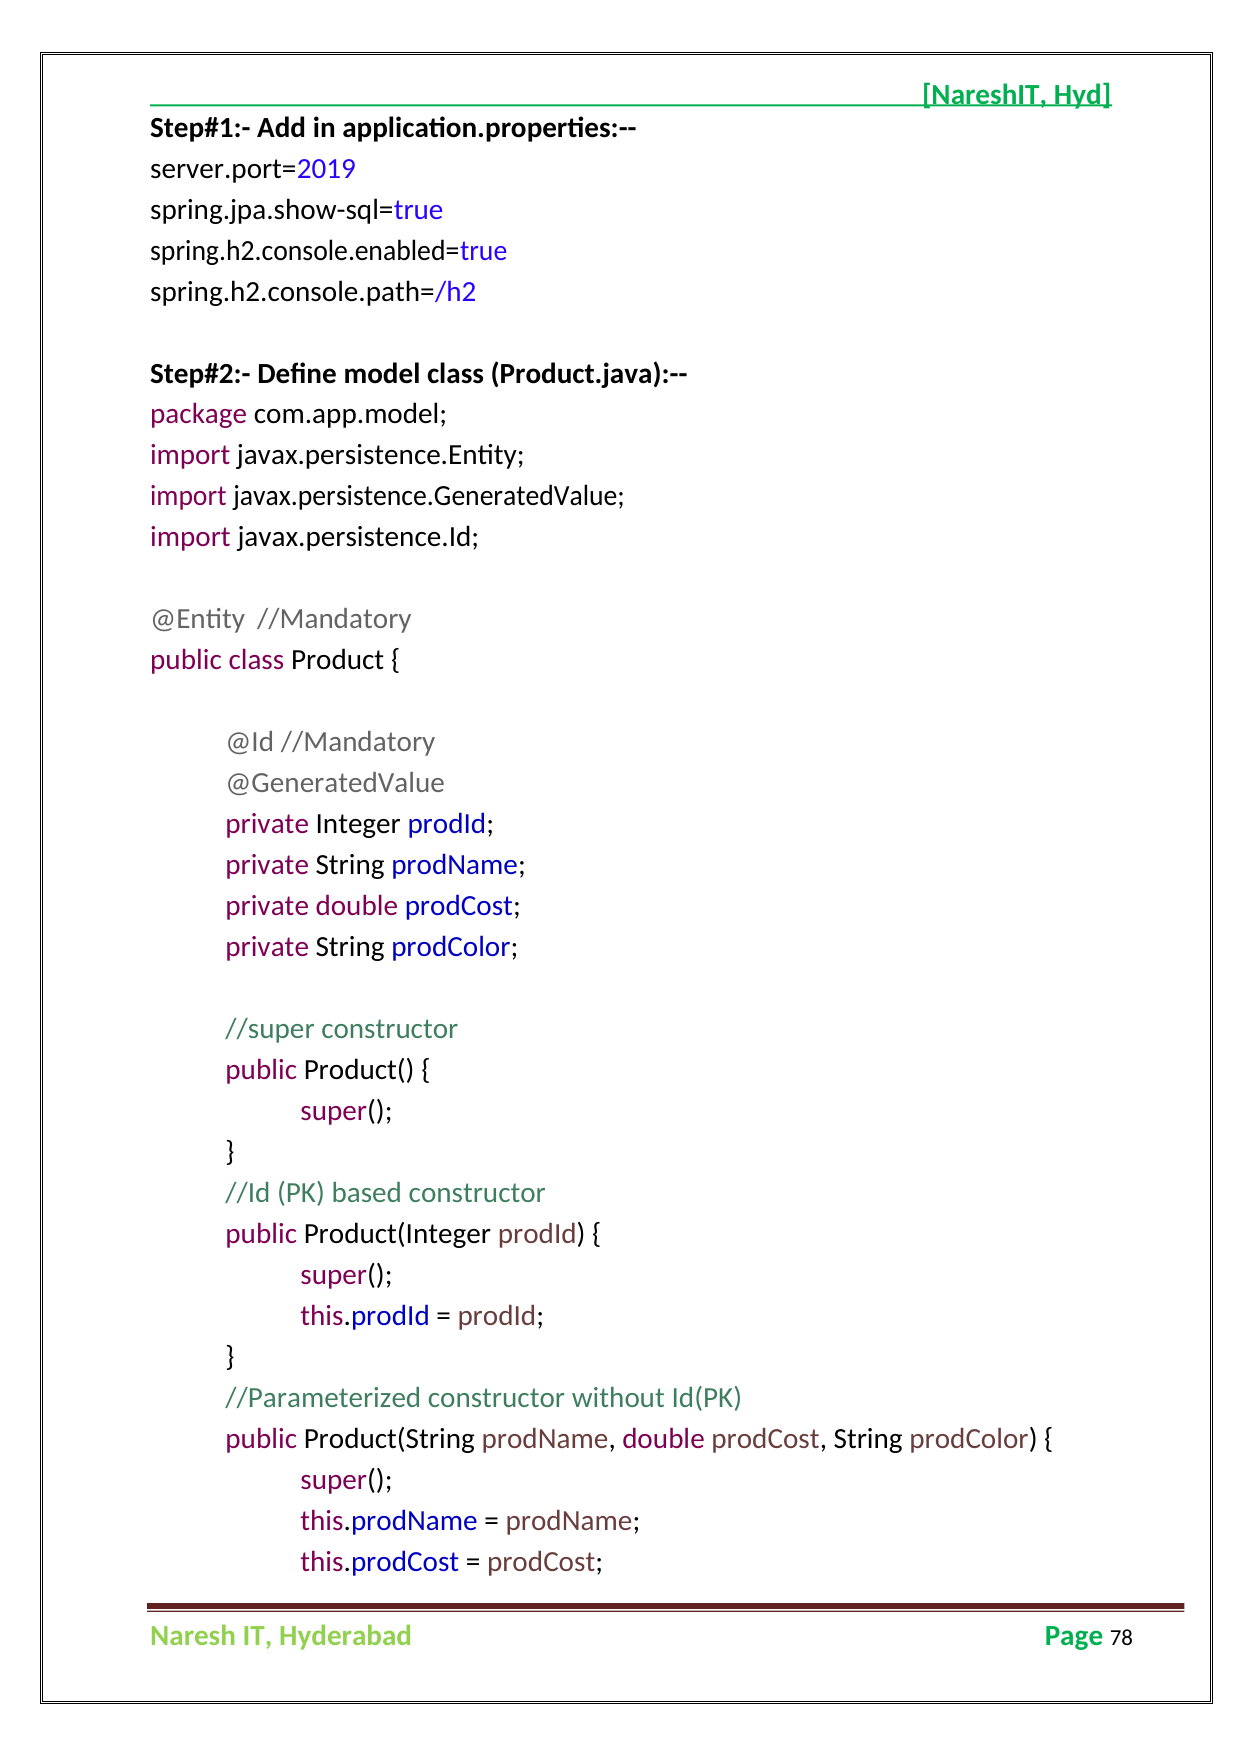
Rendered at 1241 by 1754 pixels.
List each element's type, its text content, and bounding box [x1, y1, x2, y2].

text @Id //Mandatory @GeneratedValue private Integer prodId; private String prodName; private double prodCost; private String prodColor; [225, 723, 527, 964]
text super(); [300, 1092, 1210, 1128]
text @Entity //Mandatory public class Product { [150, 601, 414, 677]
text //super constructor public Product() { [225, 1010, 459, 1087]
text //Parameterized constructor without Id(PK) [225, 1379, 1210, 1414]
text this.prodName = prodName; this.prodCost = prodCost; [300, 1502, 641, 1578]
text server.port=2019 spring.jpa.show-sql=true spring.h2.console.enabled=true spring.h2.console.path=/h2 [150, 150, 527, 308]
text public Product(String prodName, double prodCost, String prodColor) { super(); [225, 1420, 1056, 1496]
subtitle Step#1:- Add in application.properties:-- [150, 109, 1210, 144]
text //Id (PK) based constructor public Product(Integer prodId) { [225, 1174, 603, 1250]
text import javax.persistence.GeneratedValue; import javax.persistence.Id; [150, 477, 698, 554]
text package com.app.model; import javax.persistence.Entity; [150, 395, 526, 472]
text super(); [300, 1256, 1210, 1291]
subtitle Step#2:- Define model class (Product.java):-- [150, 355, 1210, 391]
text } [225, 1338, 1210, 1373]
text } [225, 1133, 1210, 1168]
text this.prodId = prodId; [300, 1297, 1210, 1332]
